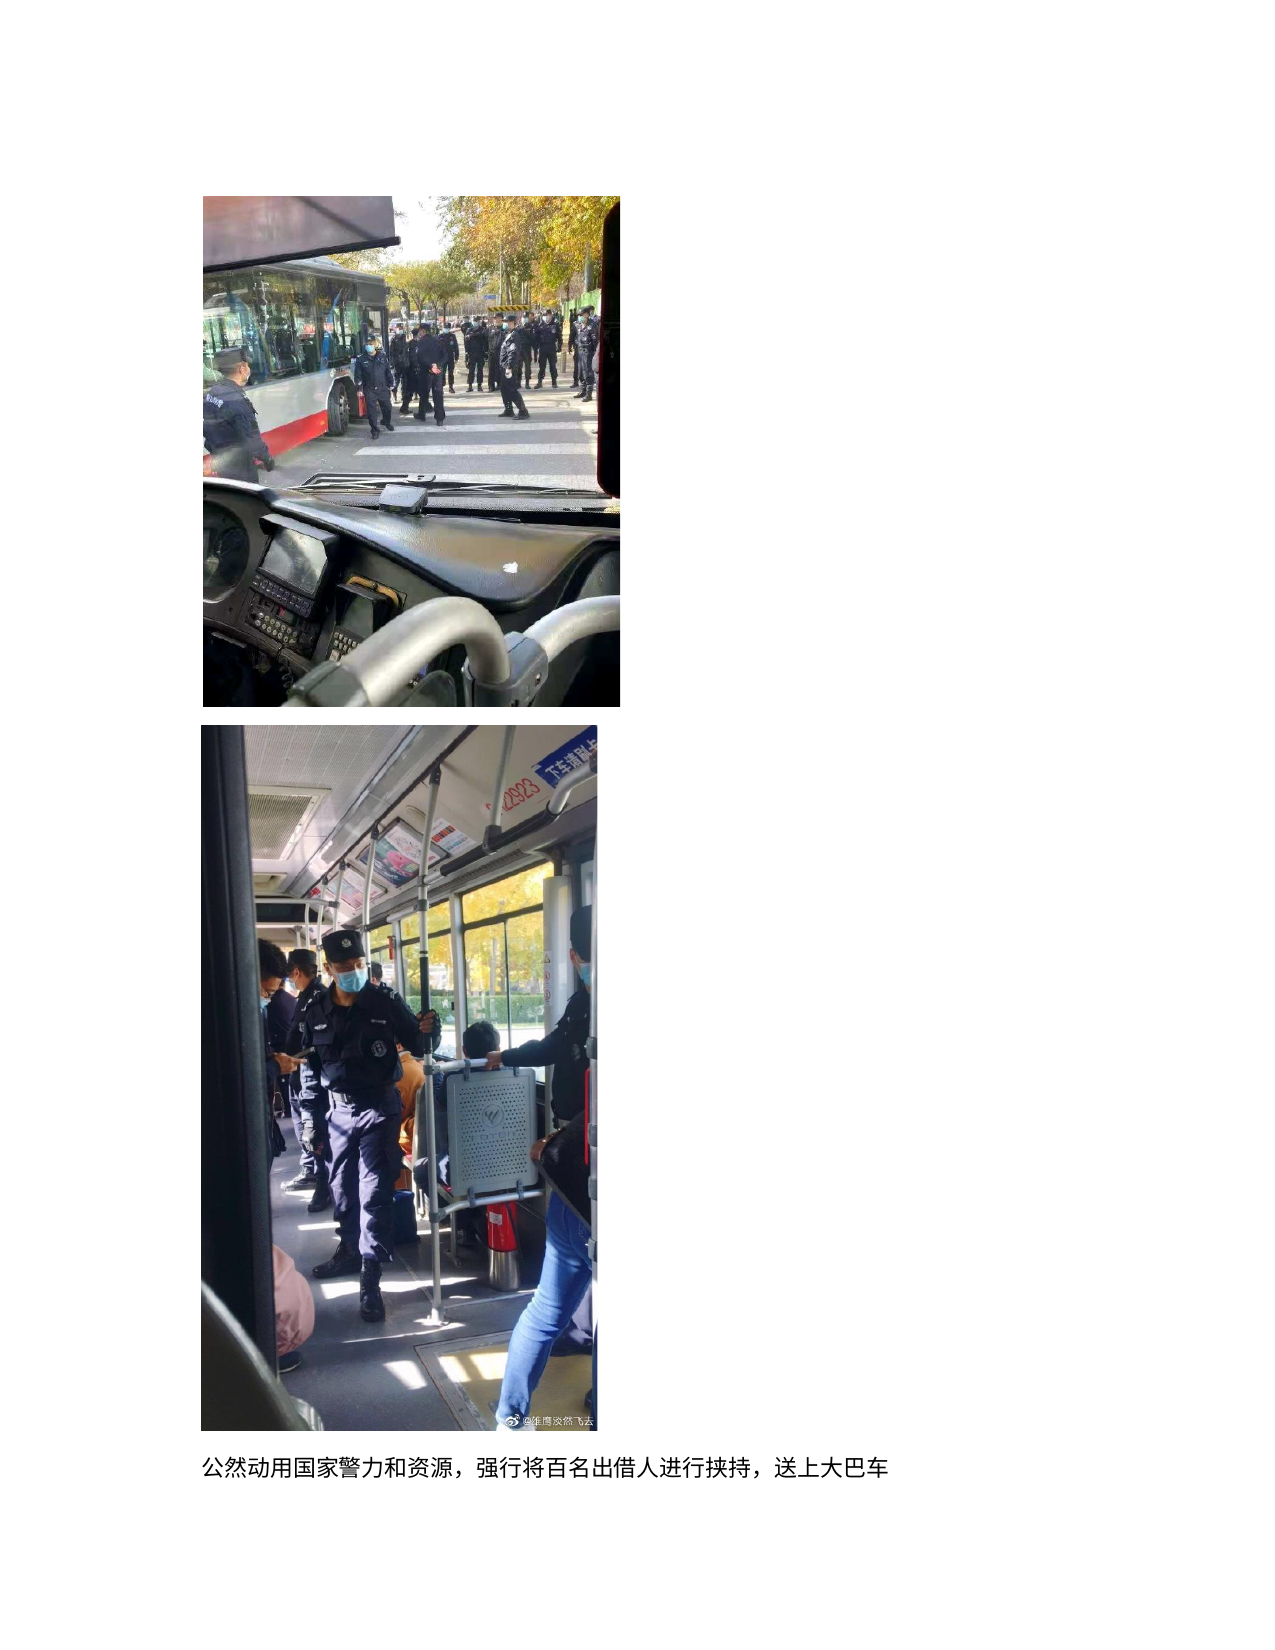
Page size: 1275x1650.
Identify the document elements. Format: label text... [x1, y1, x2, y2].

picture [201, 725, 598, 1431]
text 公然动用国家警力和资源，强行将百名出借人进行挟持，送上大巴车 [201, 1449, 1125, 1483]
picture [201, 196, 621, 707]
